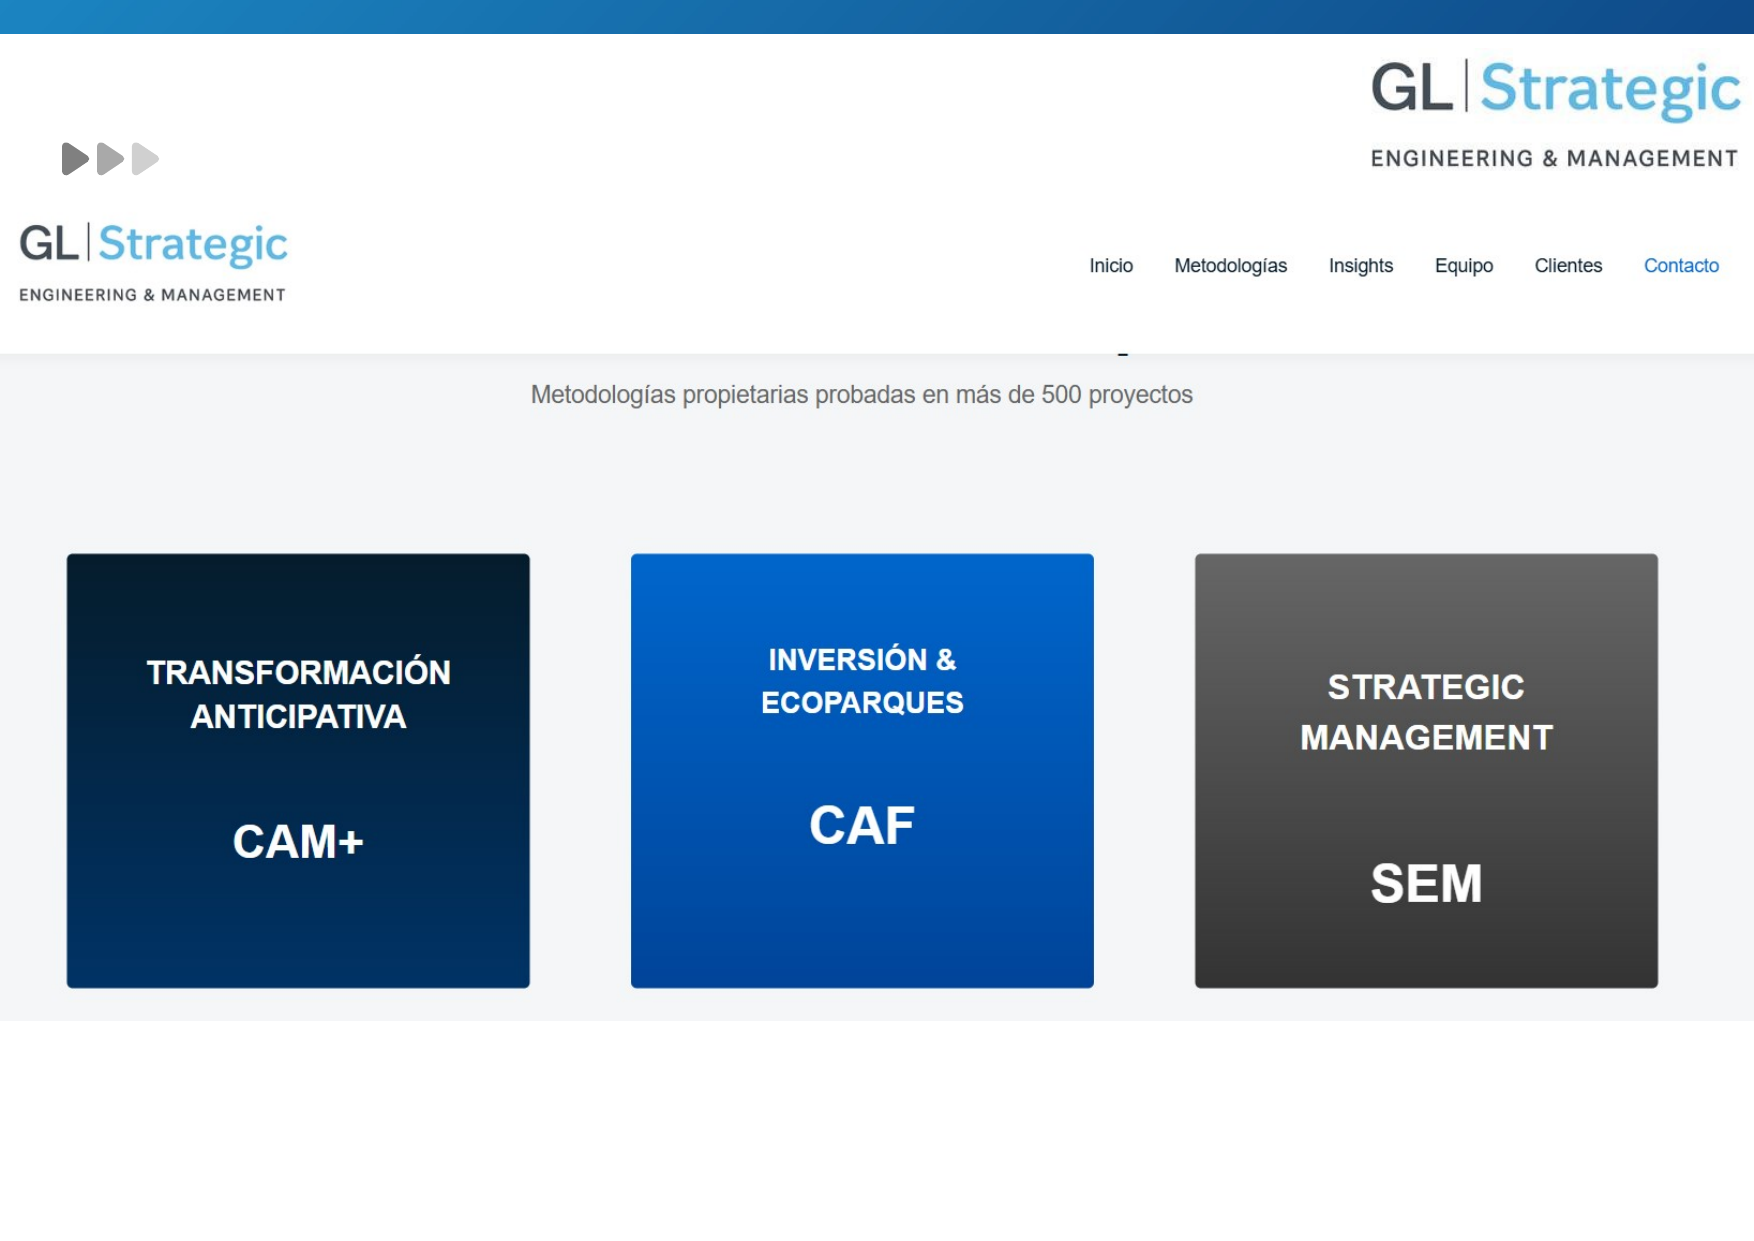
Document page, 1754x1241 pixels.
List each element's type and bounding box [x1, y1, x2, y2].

picture [0, 0, 1754, 34]
picture [1362, 48, 1752, 172]
picture [0, 195, 1754, 1021]
